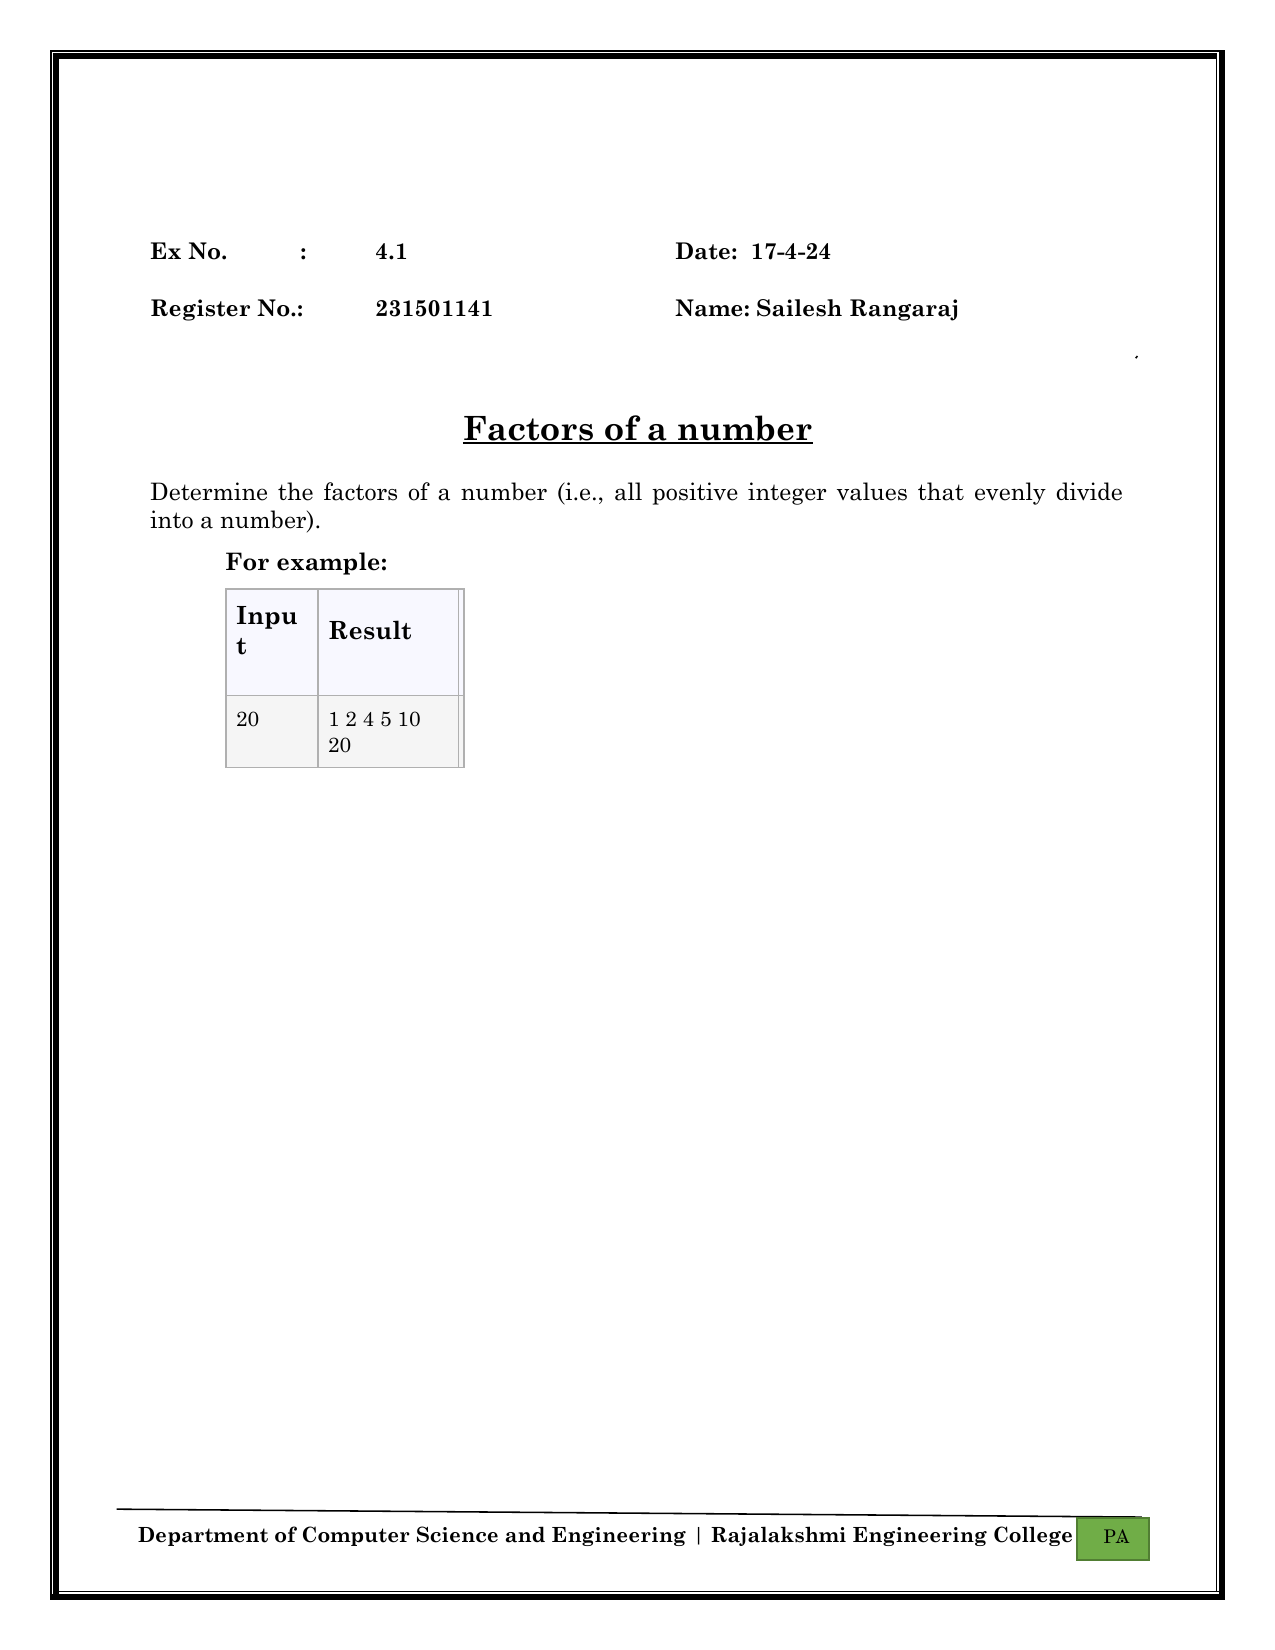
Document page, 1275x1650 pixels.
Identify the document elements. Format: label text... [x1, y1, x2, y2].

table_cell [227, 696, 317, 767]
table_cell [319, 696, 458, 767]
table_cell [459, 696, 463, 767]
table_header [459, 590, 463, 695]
text Register No.: 231501141 Name: Sailesh Rangaraj [150, 294, 1125, 321]
text Determine the factors of a number (i.e., all positive integer values that evenly divide into a number). [150, 476, 1125, 534]
text Ex No. : 4.1 Date: 17-4-24 [150, 237, 1125, 264]
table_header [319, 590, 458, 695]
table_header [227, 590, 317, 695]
text Factors of a number [150, 407, 1125, 447]
text For example: [225, 547, 1125, 576]
